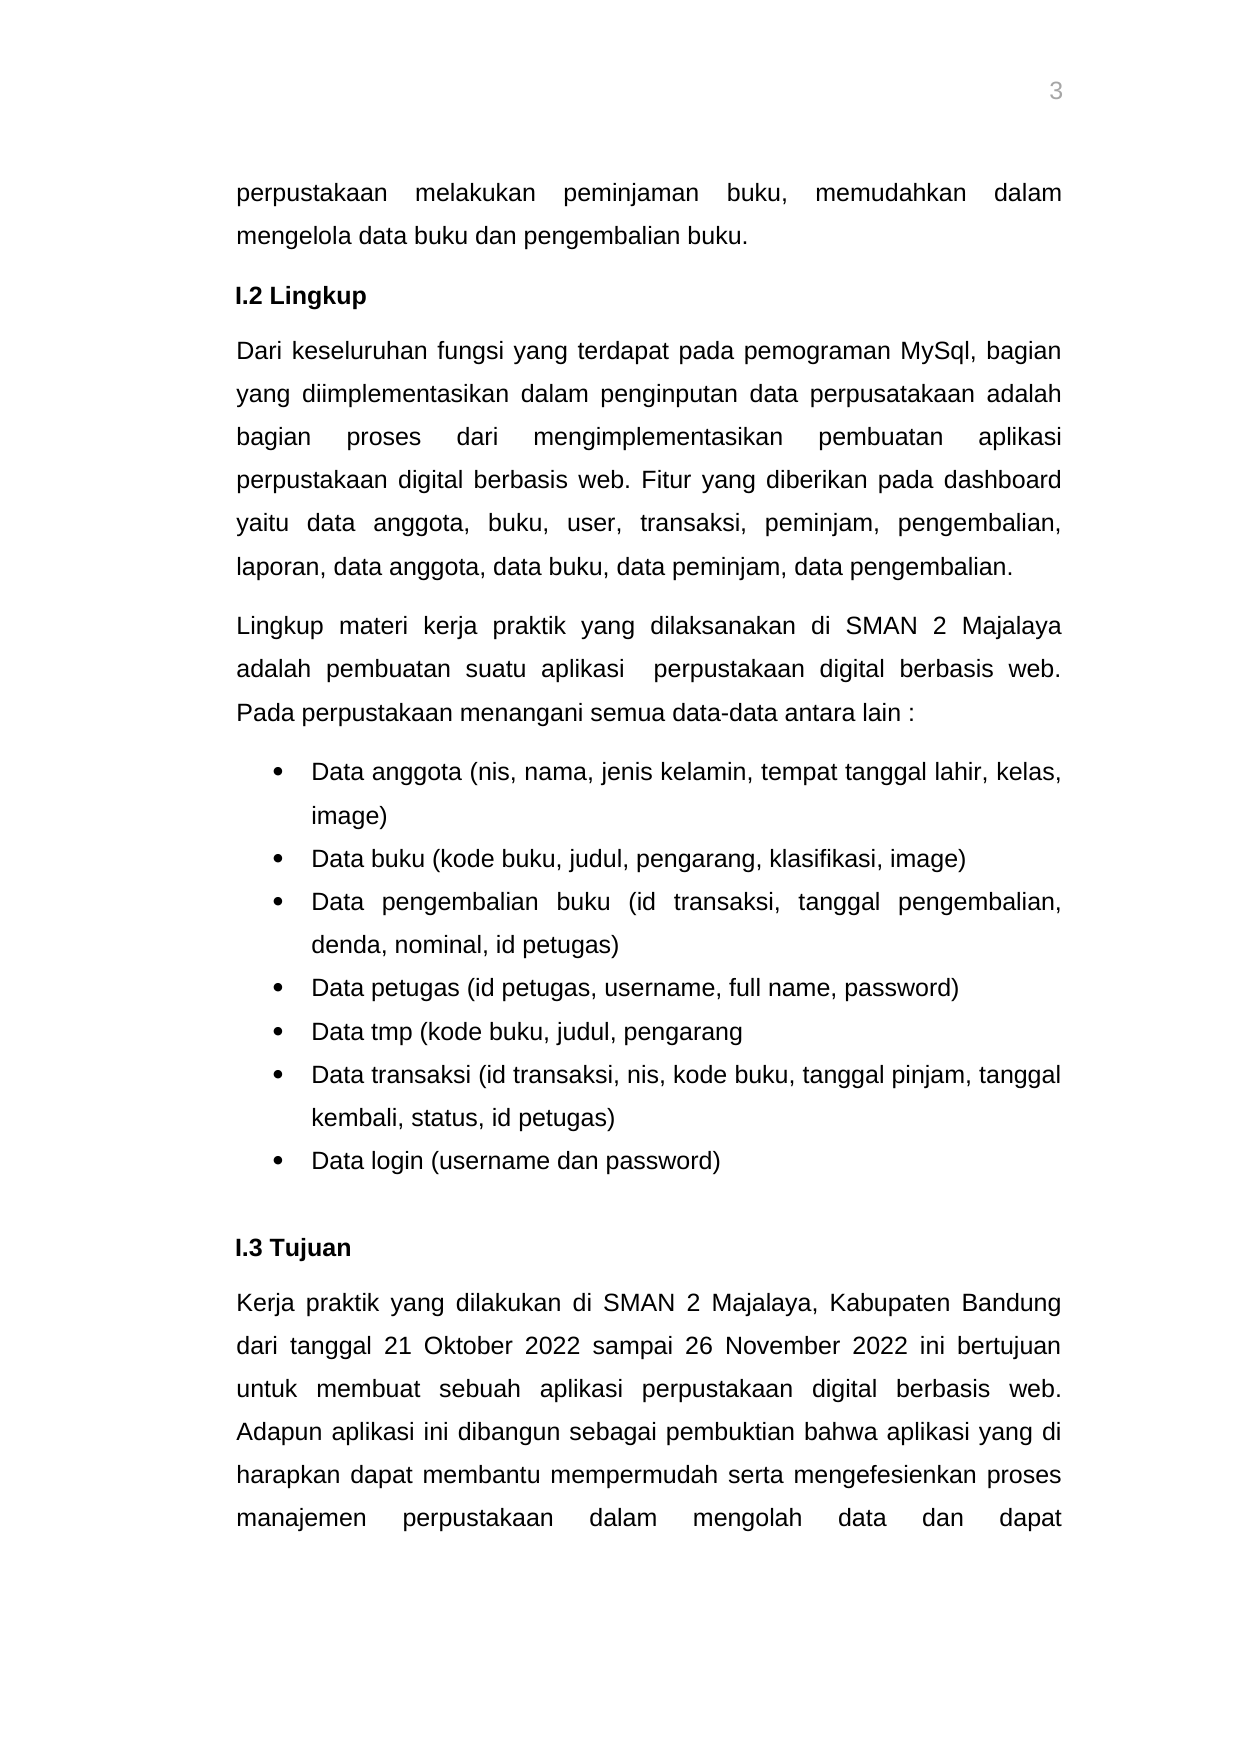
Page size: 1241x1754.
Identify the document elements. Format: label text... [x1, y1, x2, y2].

list Data anggota (nis, nama, jenis kelamin, tempat tanggal lahir, kelas, image) [274, 757, 1063, 829]
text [236, 1288, 1063, 1532]
text Lingkup materi kerja praktik yang dilaksanakan di SMAN 2 Majalaya adalah pembuatan suatu aplikasi perpustakaan digital berbasis web. Pada perpustakaan menangani semua data-data antara lain : [236, 611, 1063, 726]
list Data transaksi (id transaksi, nis, kode buku, tanggal pinjam, tanggal kembali, status, id petugas) [274, 1060, 1063, 1132]
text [236, 178, 1063, 250]
list Data login (username dan password) [274, 1146, 1063, 1175]
list Data tmp (kode buku, judul, pengarang [274, 1017, 1063, 1045]
list Data petugas (id petugas, username, full name, password) [274, 973, 1063, 1002]
text Dari keseluruhan fungsi yang terdapat pada pemograman MySql, bagian yang diimplementasikan dalam penginputan data perpusatakaan adalah bagian proses dari mengimplementasikan pembuatan aplikasi perpustakaan digital berbasis web. Fitur yang diberikan pada dashboard yaitu data anggota, buku, user, transaksi, peminjam, pengembalian, laporan, data anggota, data buku, data peminjam, data pengembalian. [236, 336, 1063, 580]
subtitle I.3 Tujuan [235, 1232, 854, 1261]
list Data pengembalian buku (id transaksi, tanggal pengembalian, denda, nominal, id petugas) [274, 887, 1063, 959]
subtitle I.2 Lingkup [235, 281, 854, 309]
list Data buku (kode buku, judul, pengarang, klasifikasi, image) [274, 844, 1063, 873]
